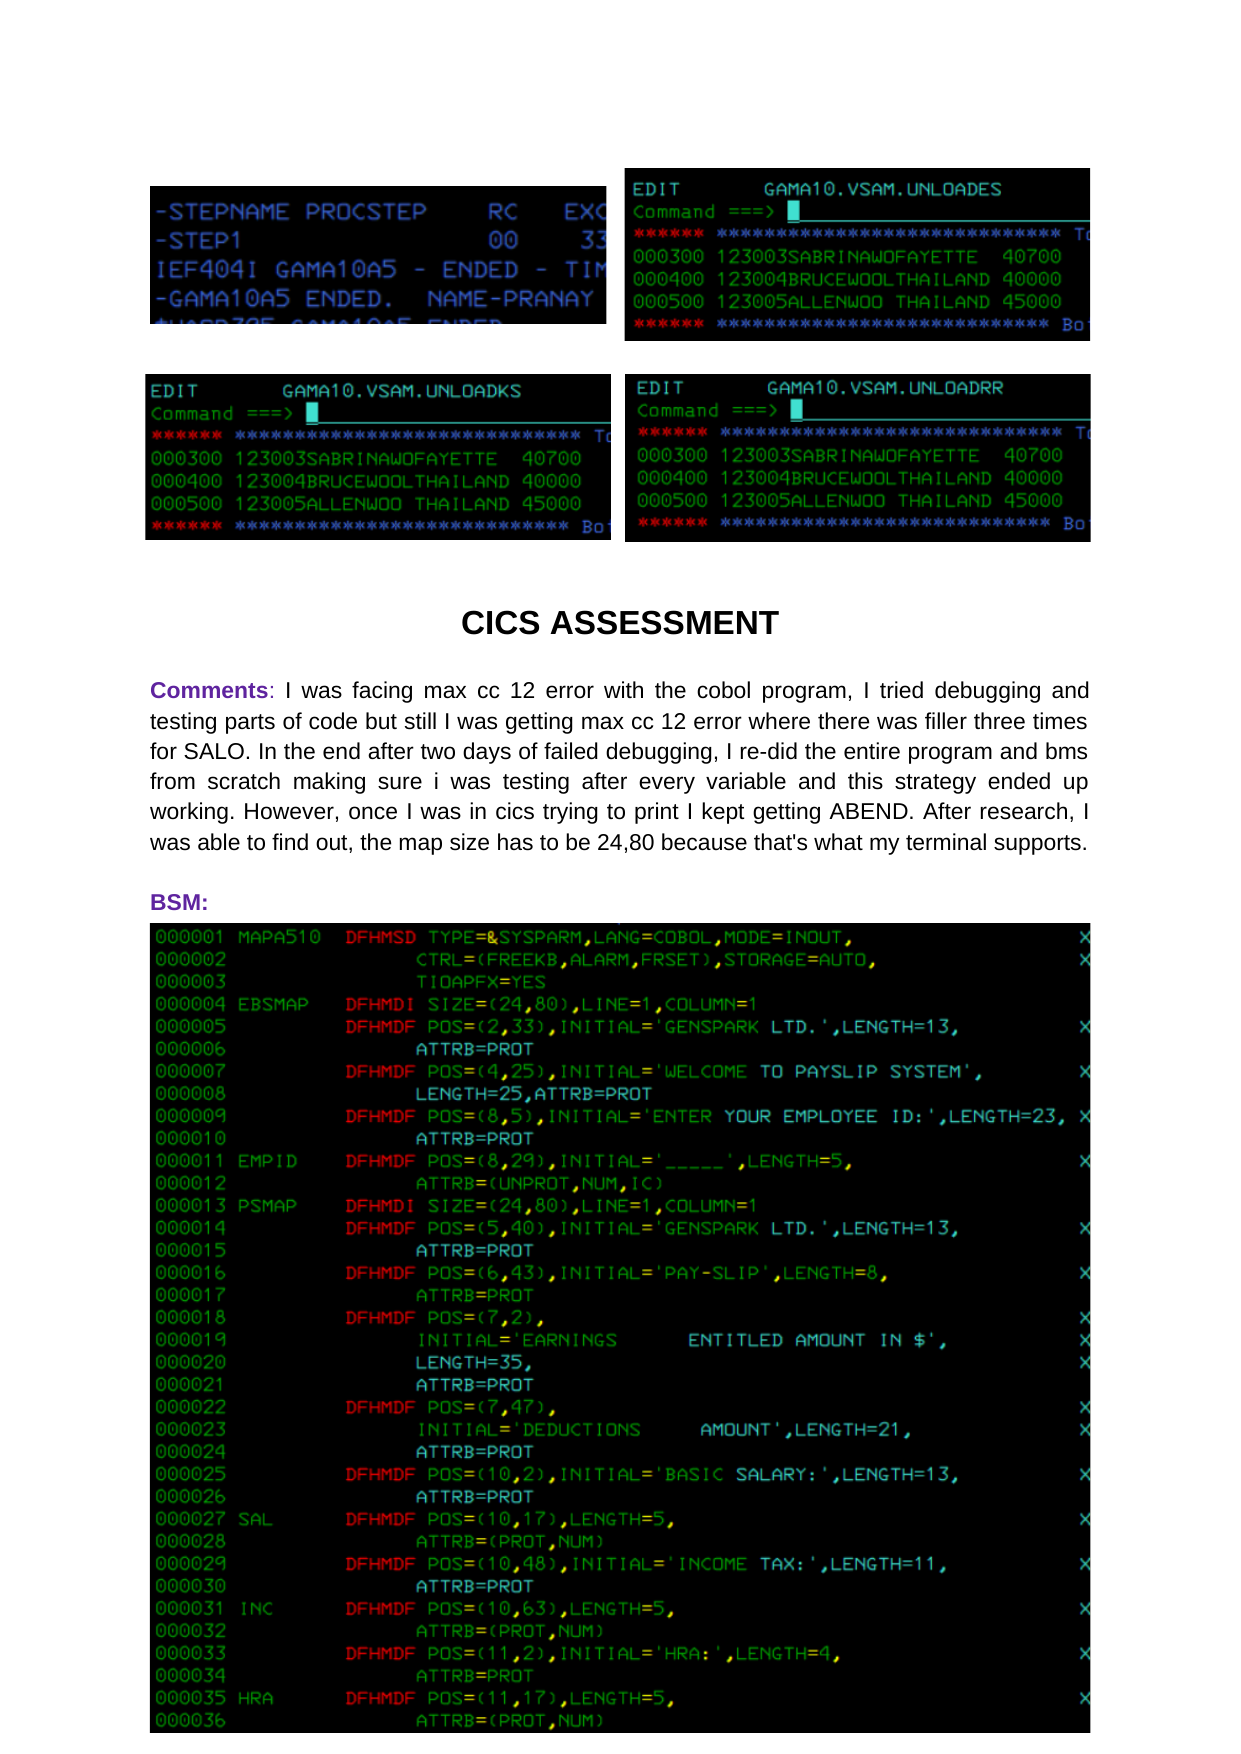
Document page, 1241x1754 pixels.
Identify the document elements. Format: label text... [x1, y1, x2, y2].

picture [149, 923, 1091, 1733]
text Comments: I was facing max cc 12 error with the cobol program, I tried debugging and testing parts of code but still I was getting max cc 12 error where there was filler three times for SALO. In the end after two days of failed debugging, I re-did the entire program and bms from scratch making sure i was testing after every variable and this strategy ended up working. However, once I was in cics trying to print I kept getting ABEND. After research, I was able to find out, the map size has to be 24,80 because that's what my terminal supports. [150, 677, 1090, 855]
text BSM: [150, 889, 1090, 915]
picture [145, 374, 611, 540]
text CICS ASSESSMENT [150, 603, 1090, 642]
picture [625, 374, 1091, 542]
picture [150, 186, 607, 324]
picture [624, 168, 1091, 341]
